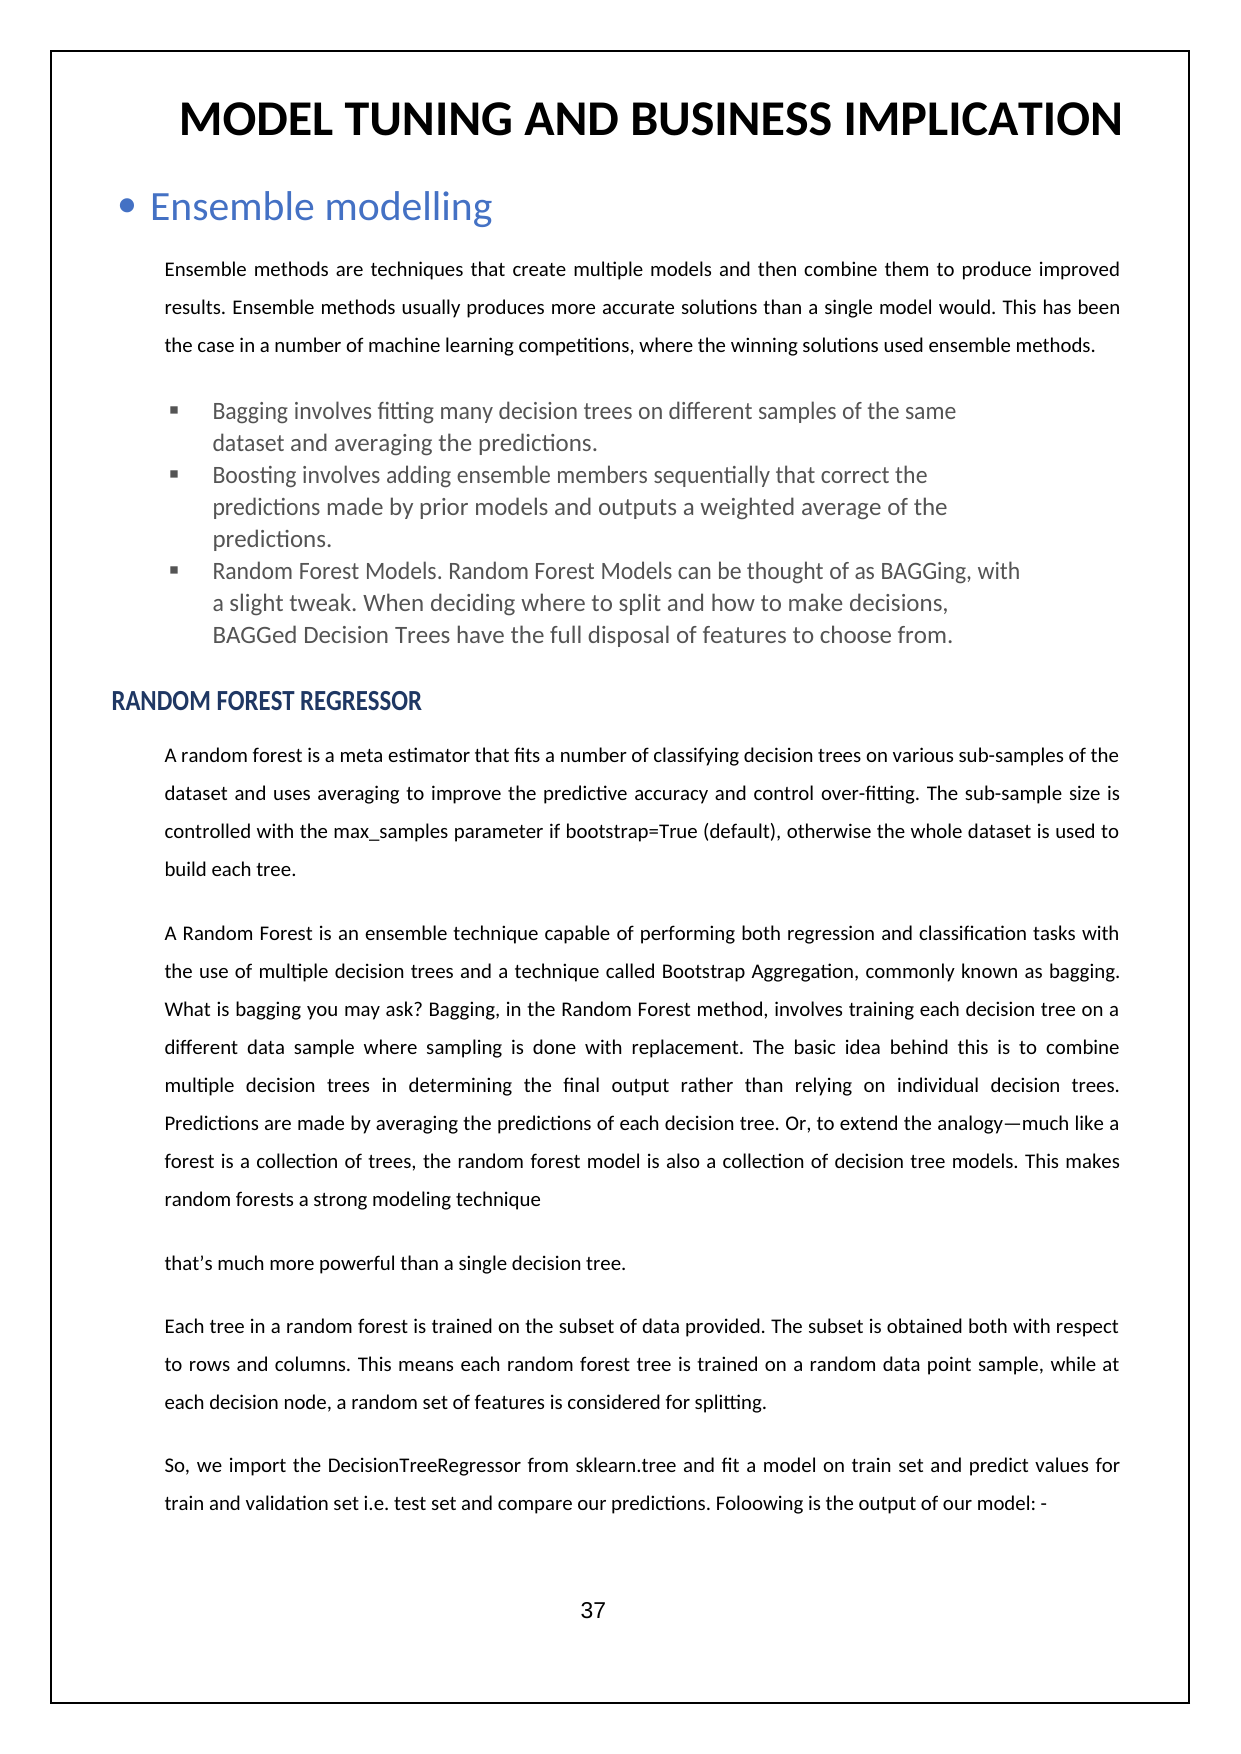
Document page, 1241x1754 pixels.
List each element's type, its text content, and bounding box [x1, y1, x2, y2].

text So, we import the DecisionTreeRegressor from sklearn.tree and fit a model on train set and predict values for train and validation set i.e. test set and compare our predictions. Foloowing is the output of our model: - [164, 1452, 1122, 1516]
text A random forest is a meta estimator that fits a number of classifying decision trees on various sub-samples of the dataset and uses averaging to improve the predictive accuracy and control over-fitting. The sub-sample size is controlled with the max_samples parameter if bootstrap=True (default), otherwise the whole dataset is used to build each tree. [164, 742, 1122, 882]
text Each tree in a random forest is trained on the subset of data provided. The subset is obtained both with respect to rows and columns. This means each random forest tree is trained on a random data point sample, while at each decision node, a random set of features is considered for splitting. [164, 1313, 1122, 1414]
subtitle Ensemble modelling [120, 180, 1122, 231]
subtitle RANDOM FOREST REGRESSOR [111, 682, 1122, 717]
text that’s much more powerful than a single decision tree. [164, 1250, 1122, 1275]
text A Random Forest is an ensemble technique capable of performing both regression and classification tasks with the use of multiple decision trees and a technique called Bootstrap Aggregation, commonly known as bagging. What is bagging you may ask? Bagging, in the Random Forest method, involves training each decision tree on a different data sample where sampling is done with replacement. The basic idea behind this is to combine multiple decision trees in determining the final output rather than relying on individual decision trees. Predictions are made by averaging the predictions of each decision tree. Or, to extend the analogy—much like a forest is a collection of trees, the random forest model is also a collection of decision tree models. This makes random forests a strong modeling technique [164, 920, 1122, 1212]
text Ensemble methods are techniques that create multiple models and then combine them to produce improved results. Ensemble methods usually produces more accurate solutions than a single model would. This has been the case in a number of machine learning competitions, where the winning solutions used ensemble methods. [164, 256, 1122, 357]
list Boosting involves adding ensemble members sequentially that correct the predictions made by prior models and outputs a weighted average of the predictions. [168, 459, 1026, 554]
list Bagging involves fitting many decision trees on different samples of the same dataset and averaging the predictions. [168, 395, 1020, 458]
list Random Forest Models. Random Forest Models can be thought of as BAGGing, with a slight tweak. When deciding where to split and how to make decisions, BAGGed Decision Trees have the full disposal of features to choose from. [168, 555, 1022, 649]
subtitle MODEL TUNING AND BUSINESS IMPLICATION [175, 87, 1127, 148]
